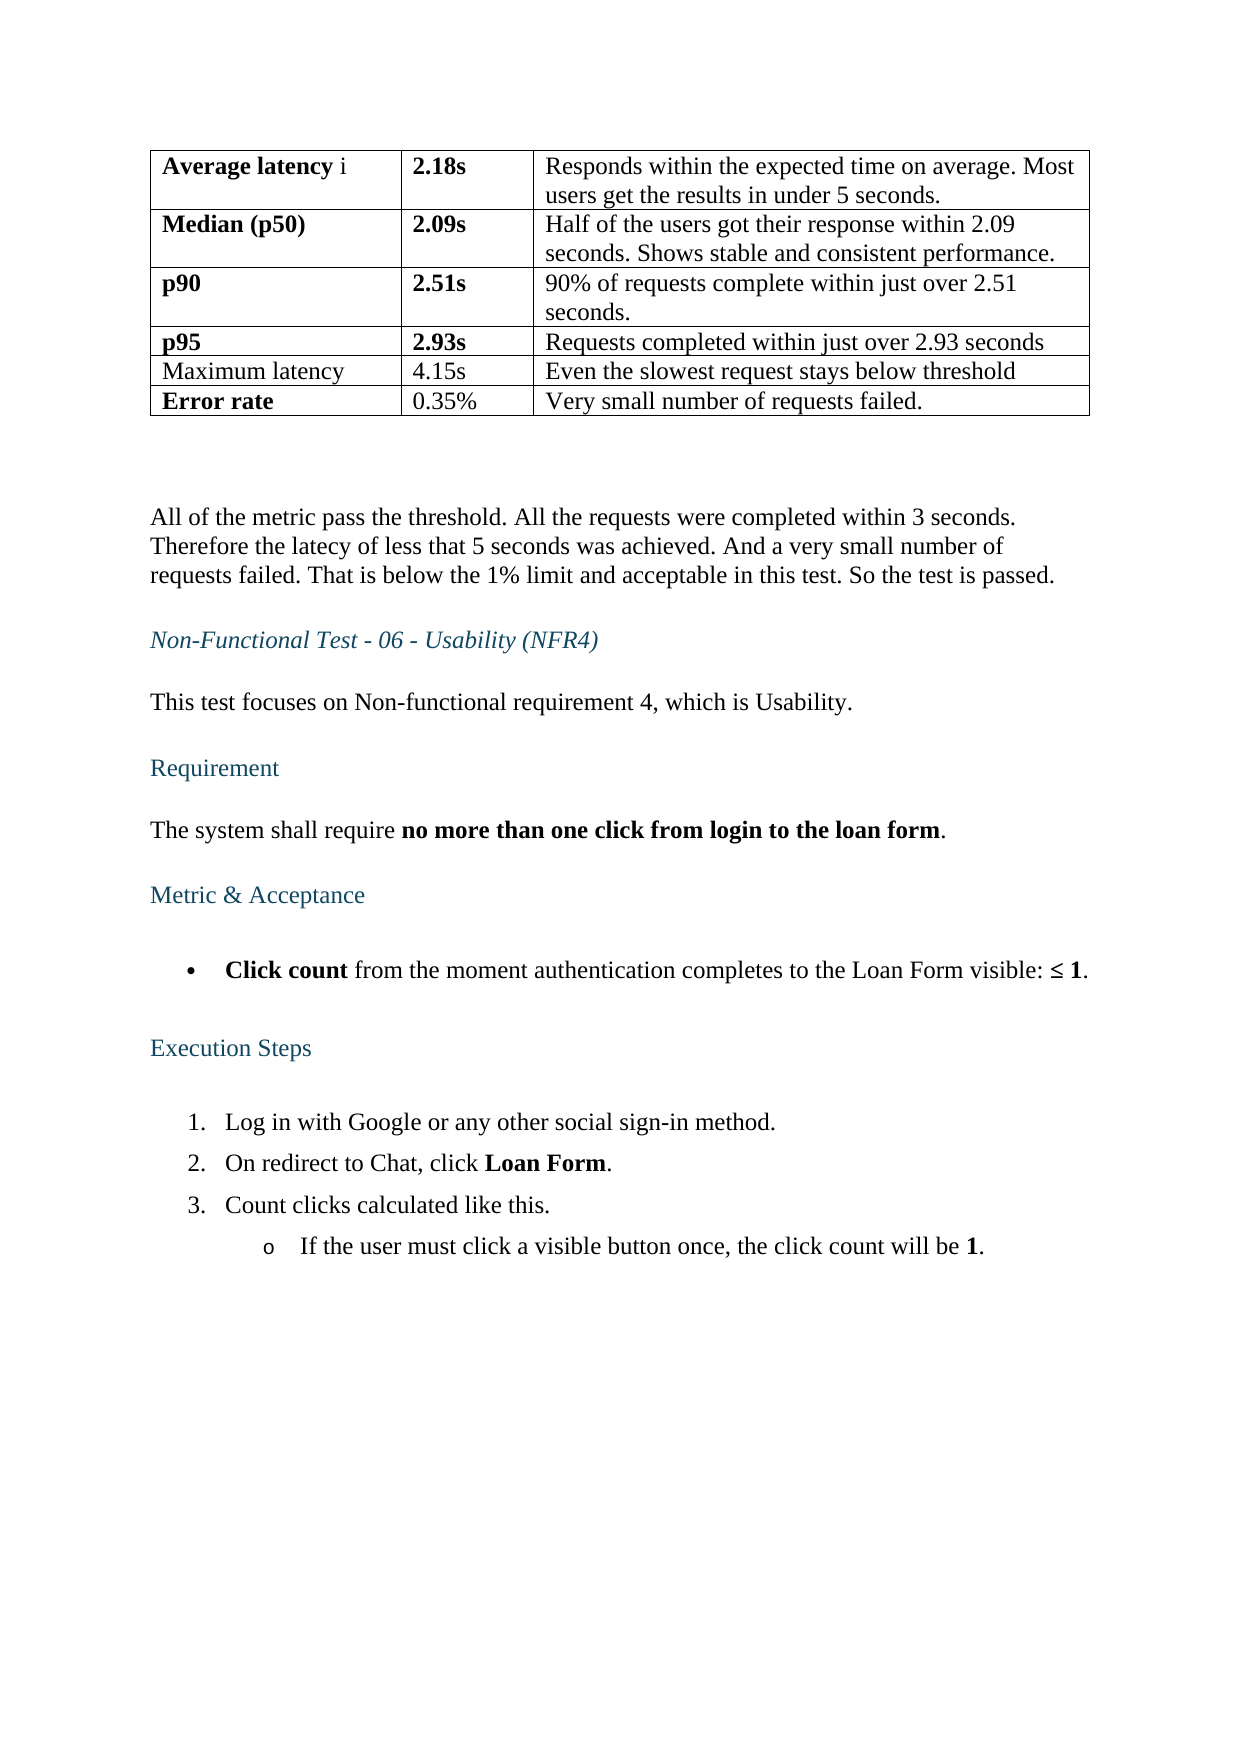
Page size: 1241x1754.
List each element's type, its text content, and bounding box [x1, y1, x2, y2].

table_cell 4.15s [402, 356, 533, 385]
table_cell Even the slowest request stays below threshold [534, 356, 1089, 385]
table_cell Average latency i [151, 151, 401, 208]
table_cell 2.09s [402, 210, 533, 267]
subtitle Requirement [150, 753, 1090, 782]
table_cell 2.93s [402, 327, 533, 355]
subtitle Non-Functional Test - 06 - Usability (NFR4) [150, 626, 1090, 654]
table_cell 2.51s [402, 268, 533, 326]
table_cell Very small number of requests failed. [534, 386, 1089, 415]
table_cell Error rate [151, 386, 401, 415]
table_cell 2.18s [402, 151, 533, 208]
table_cell Maximum latency [151, 356, 401, 385]
list On redirect to Chat, click Loan Form. [187, 1148, 1090, 1177]
table_cell 90% of requests complete within just over 2.51 seconds. [534, 268, 1089, 326]
table_cell Requests completed within just over 2.93 seconds [534, 327, 1089, 355]
table_cell Median (p50) [151, 210, 401, 267]
text This test focuses on Non-functional requirement 4, which is Usability. [150, 687, 1090, 716]
text The system shall require no more than one click from login to the loan form. [150, 815, 1090, 843]
table_cell 0.35% [402, 386, 533, 415]
table_cell Half of the users got their response within 2.09 seconds. Shows stable and consistent performance. [534, 210, 1089, 267]
list Count clicks calculated like this. [187, 1190, 1090, 1218]
table_cell p90 [151, 268, 401, 326]
list Click count from the moment authentication completes to the Loan Form visible: ≤ 1. [187, 955, 1090, 983]
table_cell p95 [151, 327, 401, 355]
table_cell Responds within the expected time on average. Most users get the results in under 5 seconds. [534, 151, 1089, 208]
subtitle Execution Steps [150, 1033, 1090, 1062]
list Log in with Google or any other social sign-in method. [187, 1107, 1090, 1136]
list If the user must click a visible button once, the click count will be 1. [262, 1231, 1090, 1261]
subtitle Metric & Acceptance [150, 881, 1090, 909]
text All of the metric pass the threshold. All the requests were completed within 3 seconds. Therefore the latecy of less that 5 seconds was achieved. And a very small number of requests failed. That is below the 1% limit and acceptable in this test. So the test is passed. [150, 502, 1090, 588]
